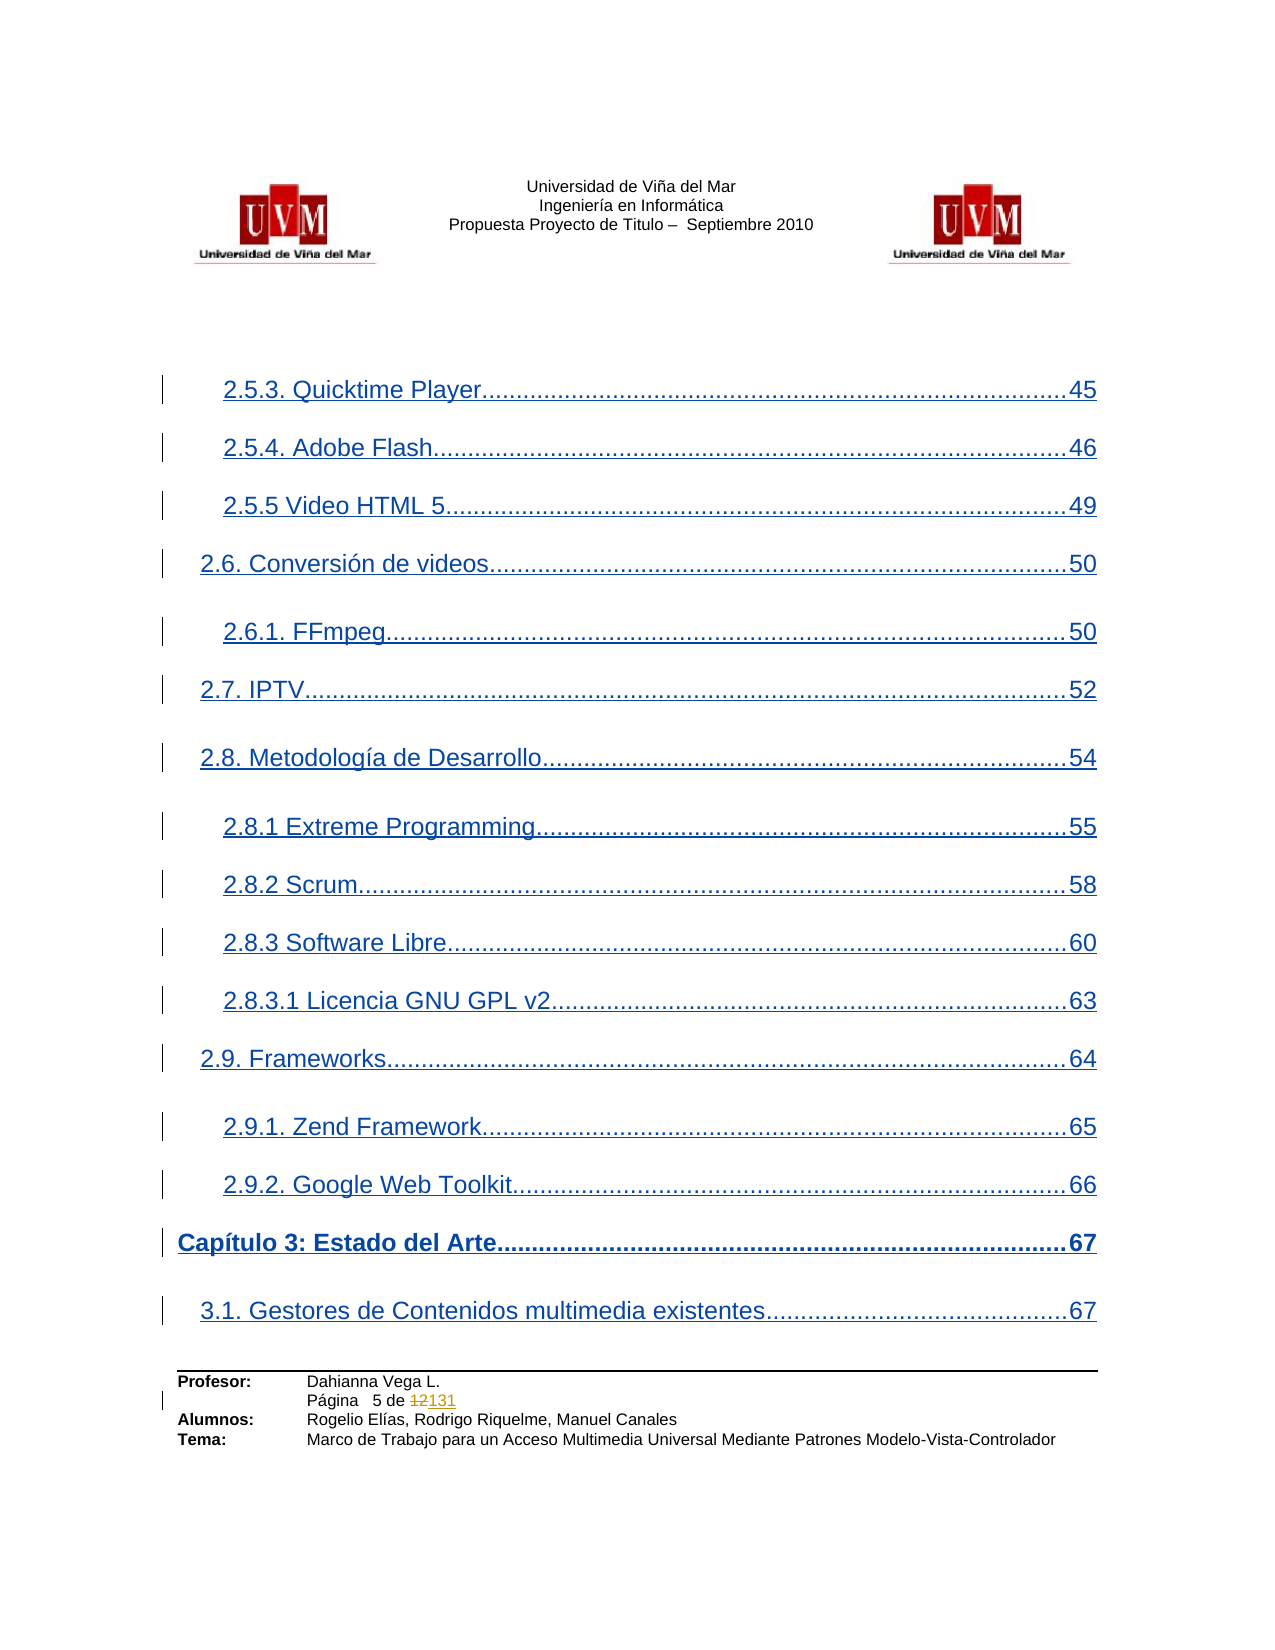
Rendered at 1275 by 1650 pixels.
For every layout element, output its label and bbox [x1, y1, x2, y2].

picture [177, 176, 390, 267]
picture [871, 176, 1084, 267]
